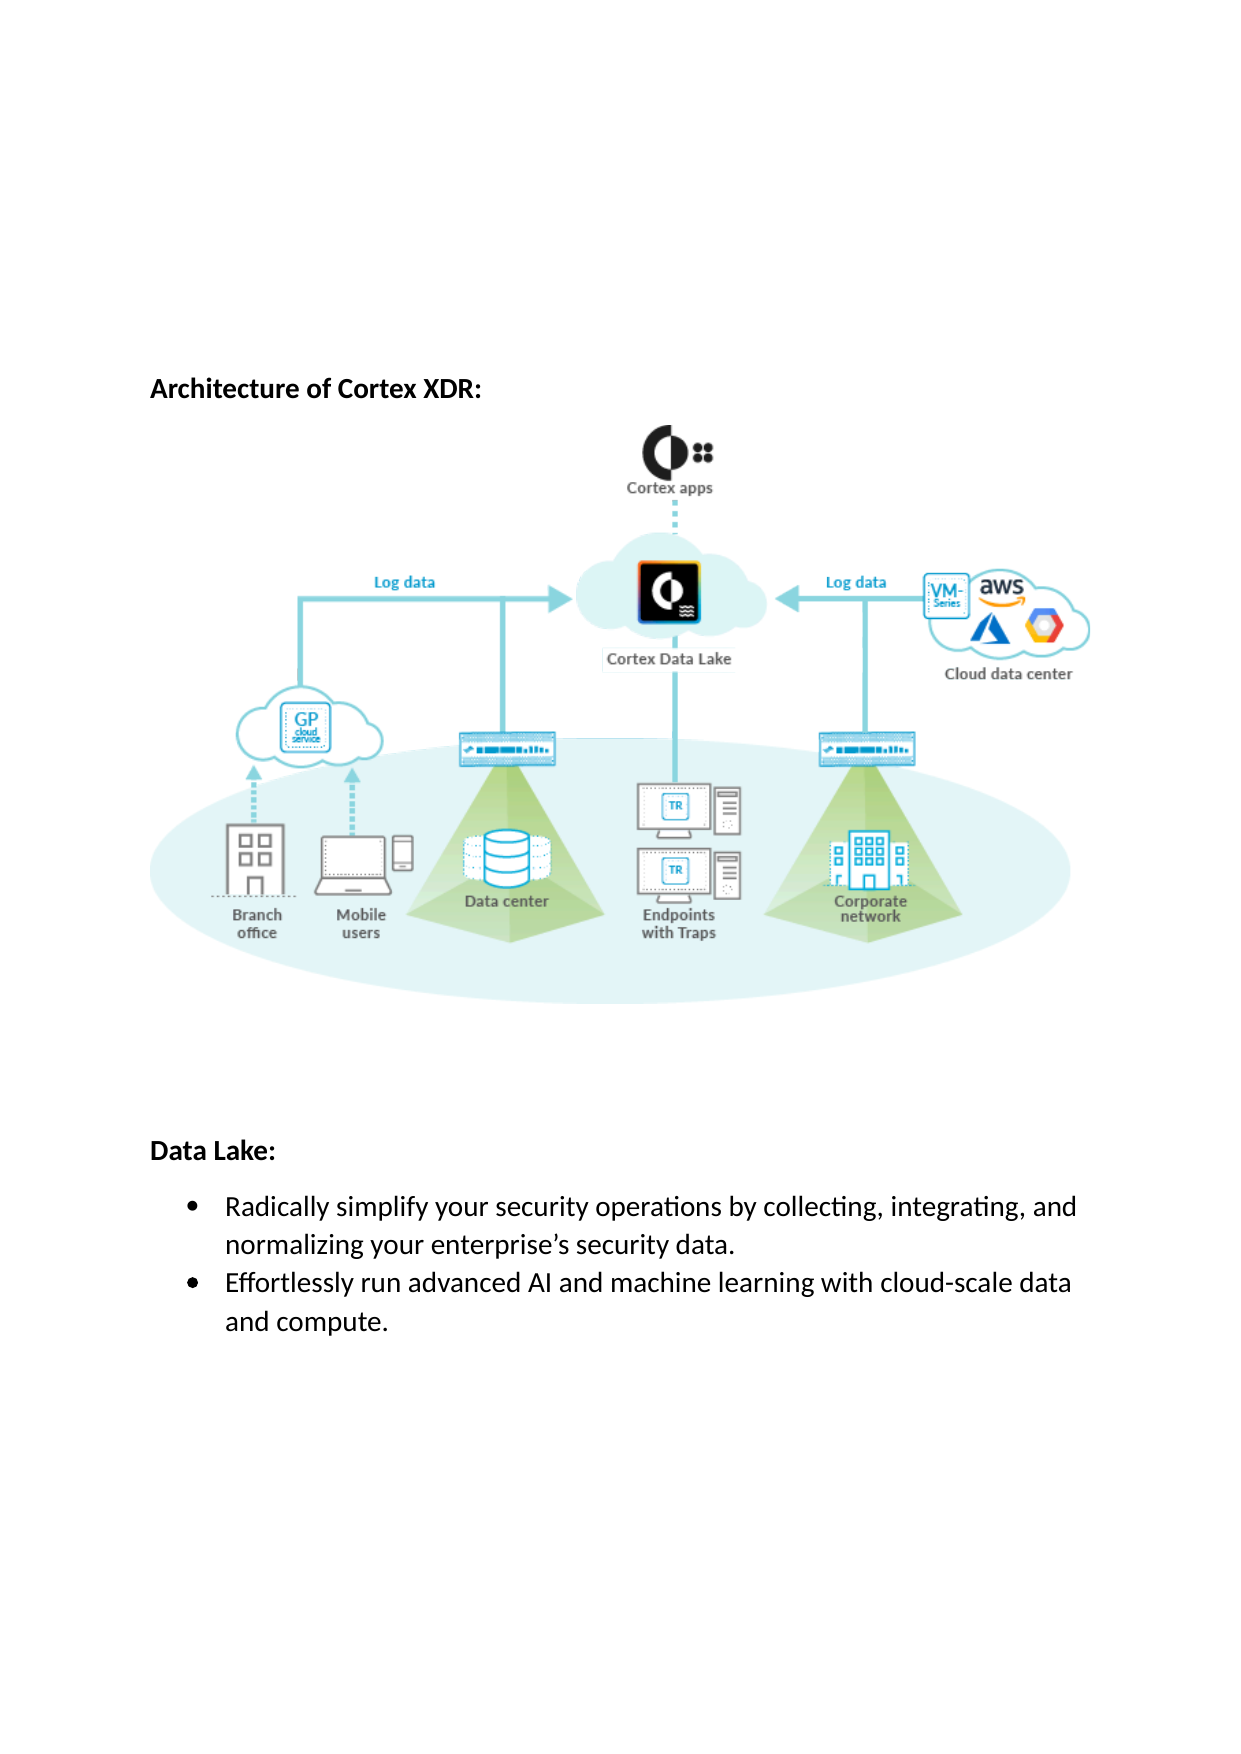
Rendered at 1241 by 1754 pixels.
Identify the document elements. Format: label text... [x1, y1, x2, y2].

picture [150, 425, 1091, 1004]
list Effortlessly run advanced AI and machine learning with cloud-scale data and compute. [187, 1264, 1090, 1338]
text Architecture of Cortex XDR: [150, 370, 1090, 406]
list Radically simplify your security operations by collecting, integrating, and normalizing your enterprise’s security data. [187, 1188, 1090, 1262]
text Data Lake: [150, 1132, 1090, 1168]
